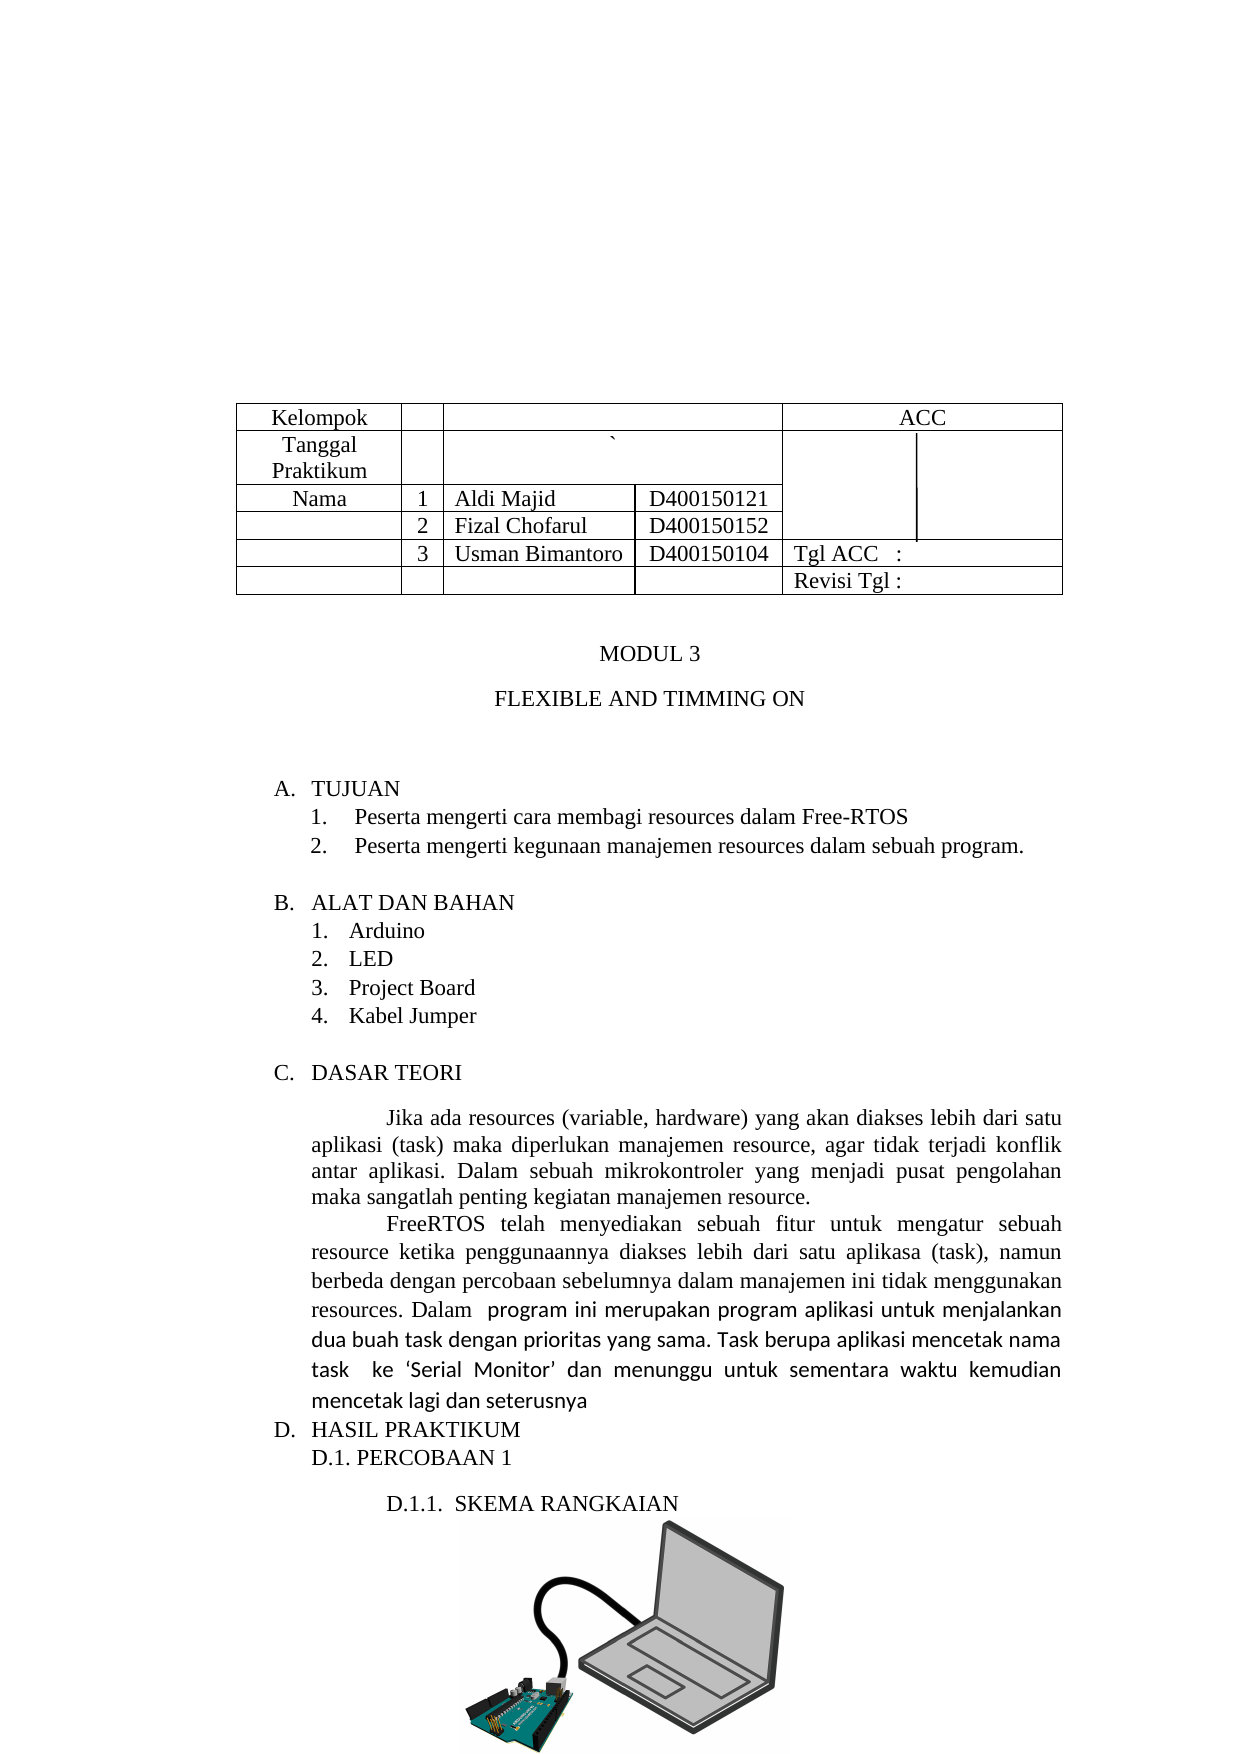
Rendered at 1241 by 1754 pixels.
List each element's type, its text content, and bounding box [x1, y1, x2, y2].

text FLEXIBLE AND TIMMING ON [236, 685, 1063, 711]
table_header ACC [783, 404, 1062, 430]
table_cell 1 [402, 485, 443, 511]
text MODUL 3 [236, 639, 1063, 666]
table_cell D400150104 [636, 540, 782, 566]
list D.1. PERCOBAAN 1 [311, 1444, 1063, 1471]
list Arduino [311, 917, 1063, 943]
table_cell [636, 567, 782, 593]
list LED [311, 946, 1063, 972]
table_cell [402, 567, 443, 593]
table_cell Revisi Tgl : [783, 567, 1062, 593]
list Kabel Jumper [311, 1002, 1063, 1029]
table_cell Usman Bimantoro [444, 540, 634, 566]
list Peserta mengerti kegunaan manajemen resources dalam sebuah program. [310, 832, 1063, 858]
table_header [402, 404, 443, 430]
table_cell D400150121 [636, 485, 782, 511]
table_cell [237, 567, 401, 593]
table_cell Nama [237, 485, 401, 511]
table_cell 2 [402, 512, 443, 539]
table_cell D400150152 [636, 512, 782, 539]
picture [457, 1517, 790, 1754]
table_cell Aldi Majid [444, 485, 634, 511]
table_cell [402, 431, 443, 484]
table_header [444, 404, 782, 430]
table_cell [444, 567, 634, 593]
table_cell [783, 431, 1062, 539]
table_cell 3 [402, 540, 443, 566]
list FreeRTOS telah menyediakan sebuah fitur untuk mengatur sebuah resource ketika penggunaannya diakses lebih dari satu aplikasa (task), namun berbeda dengan percobaan sebelumnya dalam manajemen ini tidak menggunakan resources. Dalam program ini merupakan program aplikasi untuk menjalankan dua buah task dengan prioritas yang sama. Task berupa aplikasi mencetak nama task ke ‘Serial Monitor’ dan menunggu untuk sementara waktu kemudian mencetak lagi dan seterusnya [311, 1210, 1063, 1414]
list Project Board [311, 974, 1063, 1000]
list DASAR TEORI [274, 1059, 1063, 1086]
list HASIL PRAKTIKUM [274, 1416, 1063, 1442]
list ALAT DAN BAHAN [274, 889, 1063, 915]
table_cell Fizal Chofarul [444, 512, 634, 539]
table_cell Tgl ACC : [783, 540, 1062, 566]
text Jika ada resources (variable, hardware) yang akan diakses lebih dari satu aplikasi (task) maka diperlukan manajemen resource, agar tidak terjadi konflik antar aplikasi. Dalam sebuah mikrokontroler yang menjadi pusat pengolahan maka sangatlah penting kegiatan manajemen resource. [311, 1104, 1063, 1210]
list Peserta mengerti cara membagi resources dalam Free-RTOS [310, 803, 1063, 830]
table_cell ` [444, 431, 782, 484]
table_header Kelompok [237, 404, 401, 430]
text D.1.1. SKEMA RANGKAIAN [311, 1489, 1063, 1516]
list TUJUAN [274, 775, 1063, 801]
table_cell [237, 512, 401, 539]
table_cell Tanggal Praktikum [237, 431, 401, 484]
table_cell [237, 540, 401, 566]
